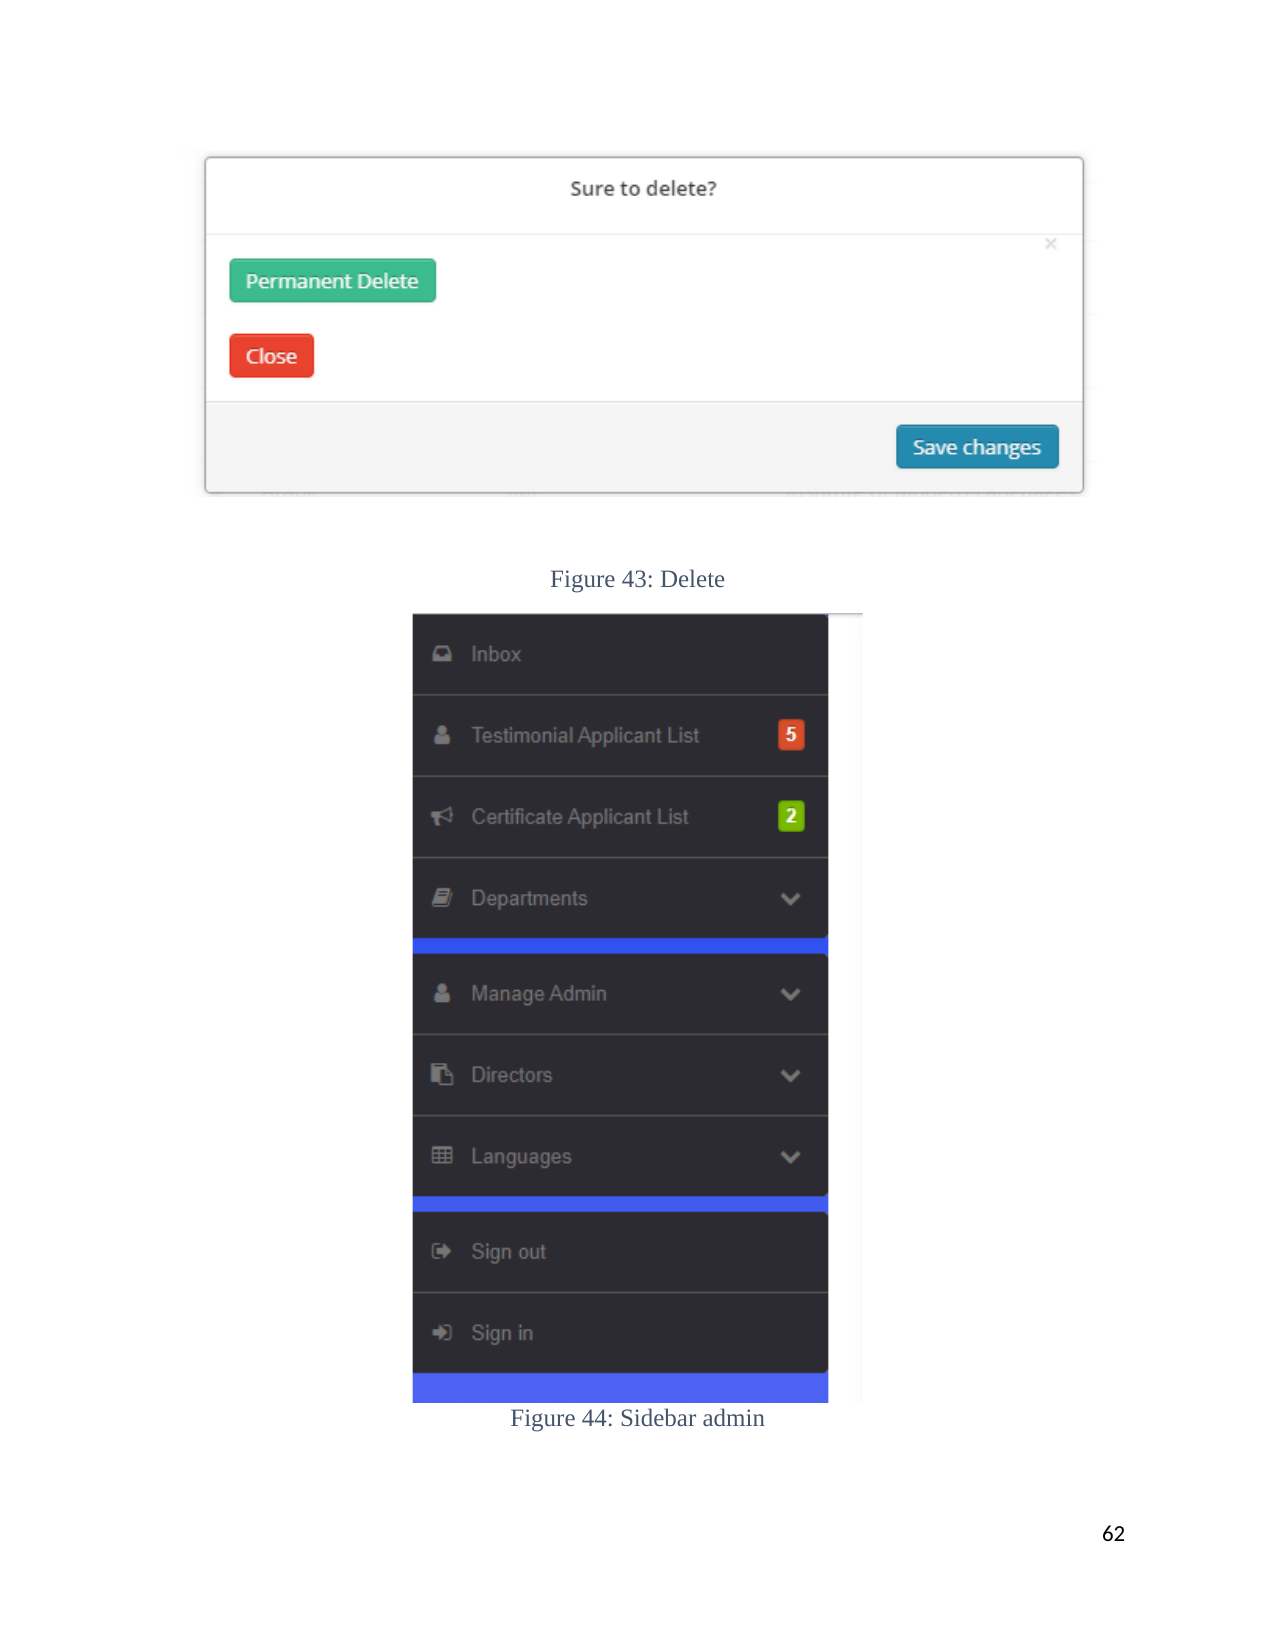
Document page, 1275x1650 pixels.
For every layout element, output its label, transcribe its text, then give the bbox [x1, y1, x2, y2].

text Figure 44: Sidebar admin [150, 1403, 1125, 1432]
text Figure 43: Delete [150, 564, 1125, 593]
picture [175, 150, 1100, 497]
picture [412, 613, 863, 1403]
